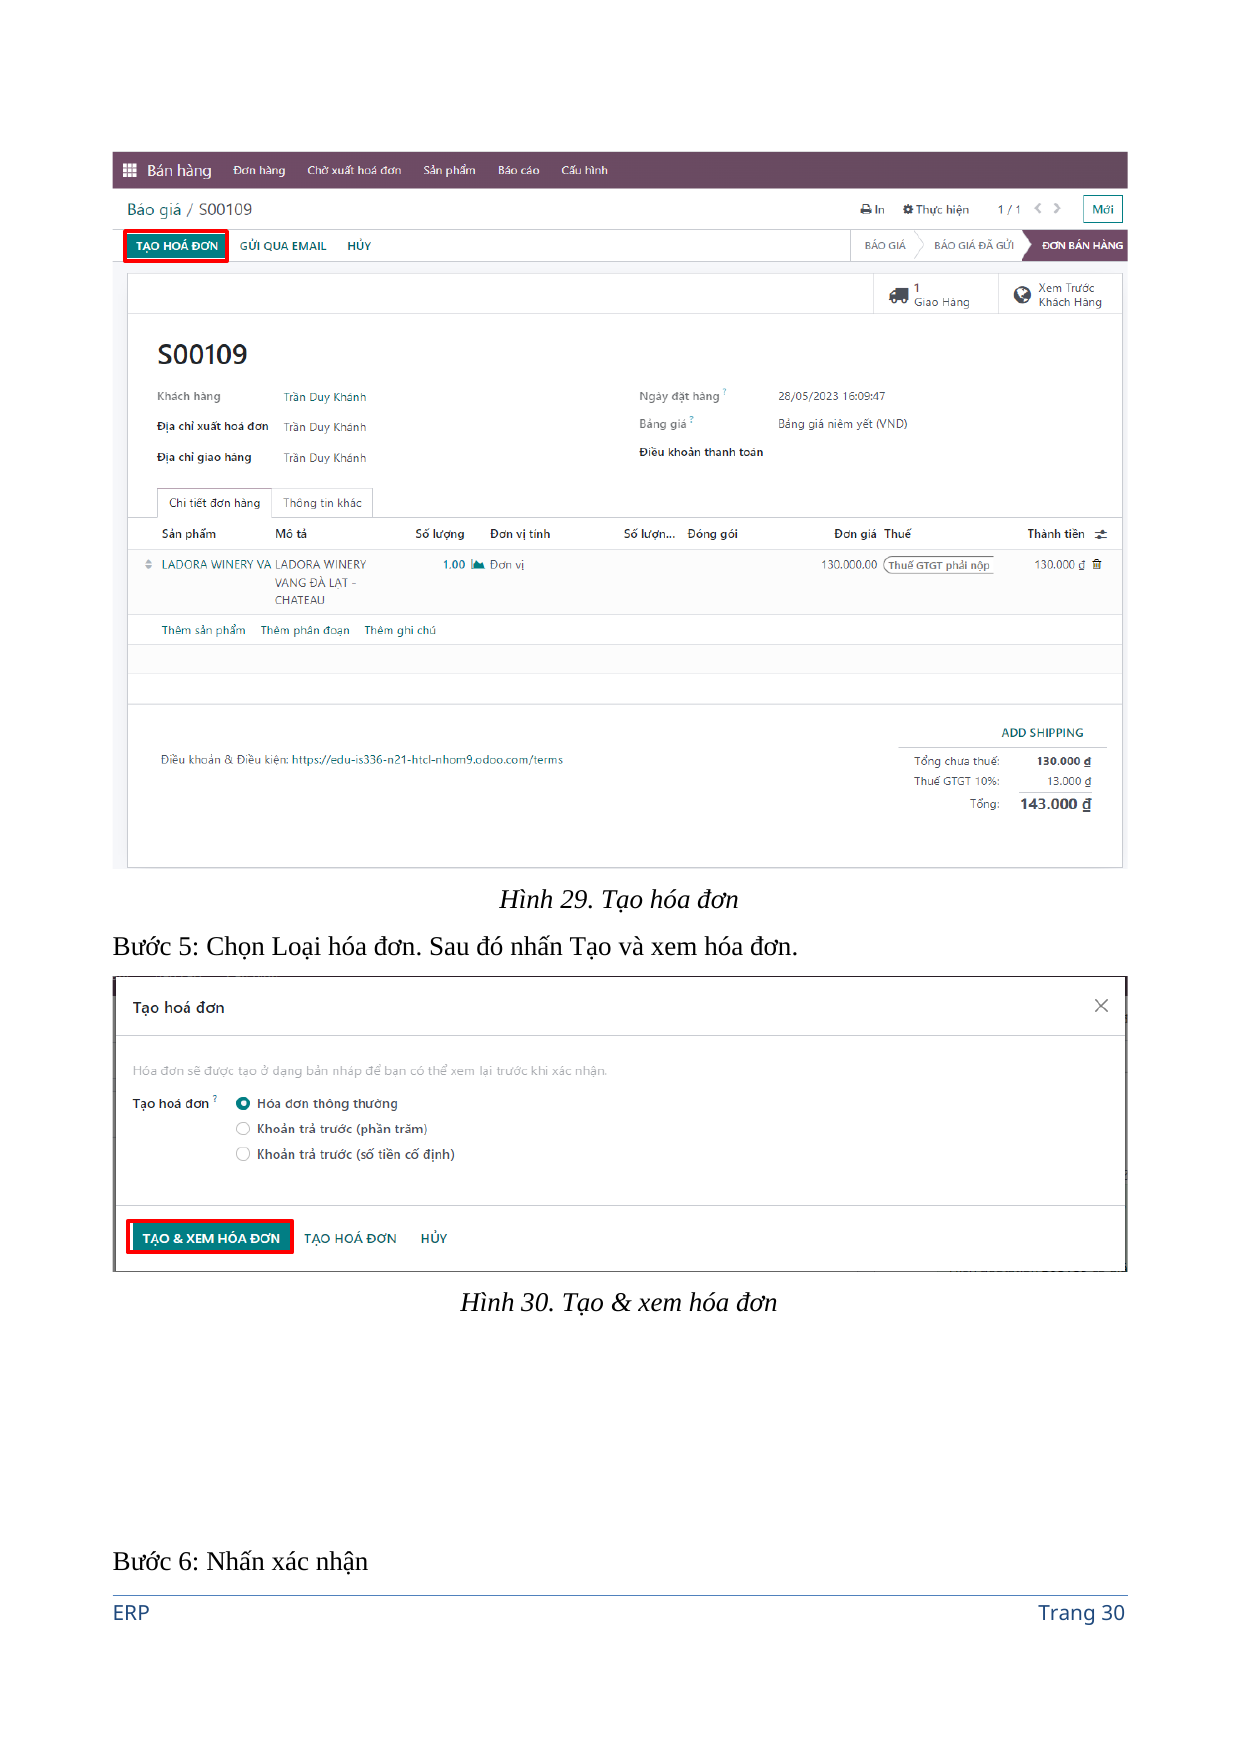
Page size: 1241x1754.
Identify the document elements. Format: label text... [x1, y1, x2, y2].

picture [112, 150, 1128, 869]
text Bước 6: Nhấn xác nhận [112, 1545, 1128, 1577]
text Bước 5: Chọn Loại hóa đơn. Sau đó nhấn Tạo và xem hóa đơn. [112, 930, 1128, 961]
text Hình 29. Tạo hóa đơn [112, 883, 1128, 914]
text Hình 30. Tạo & xem hóa đơn [112, 1286, 1128, 1317]
picture [112, 976, 1128, 1272]
